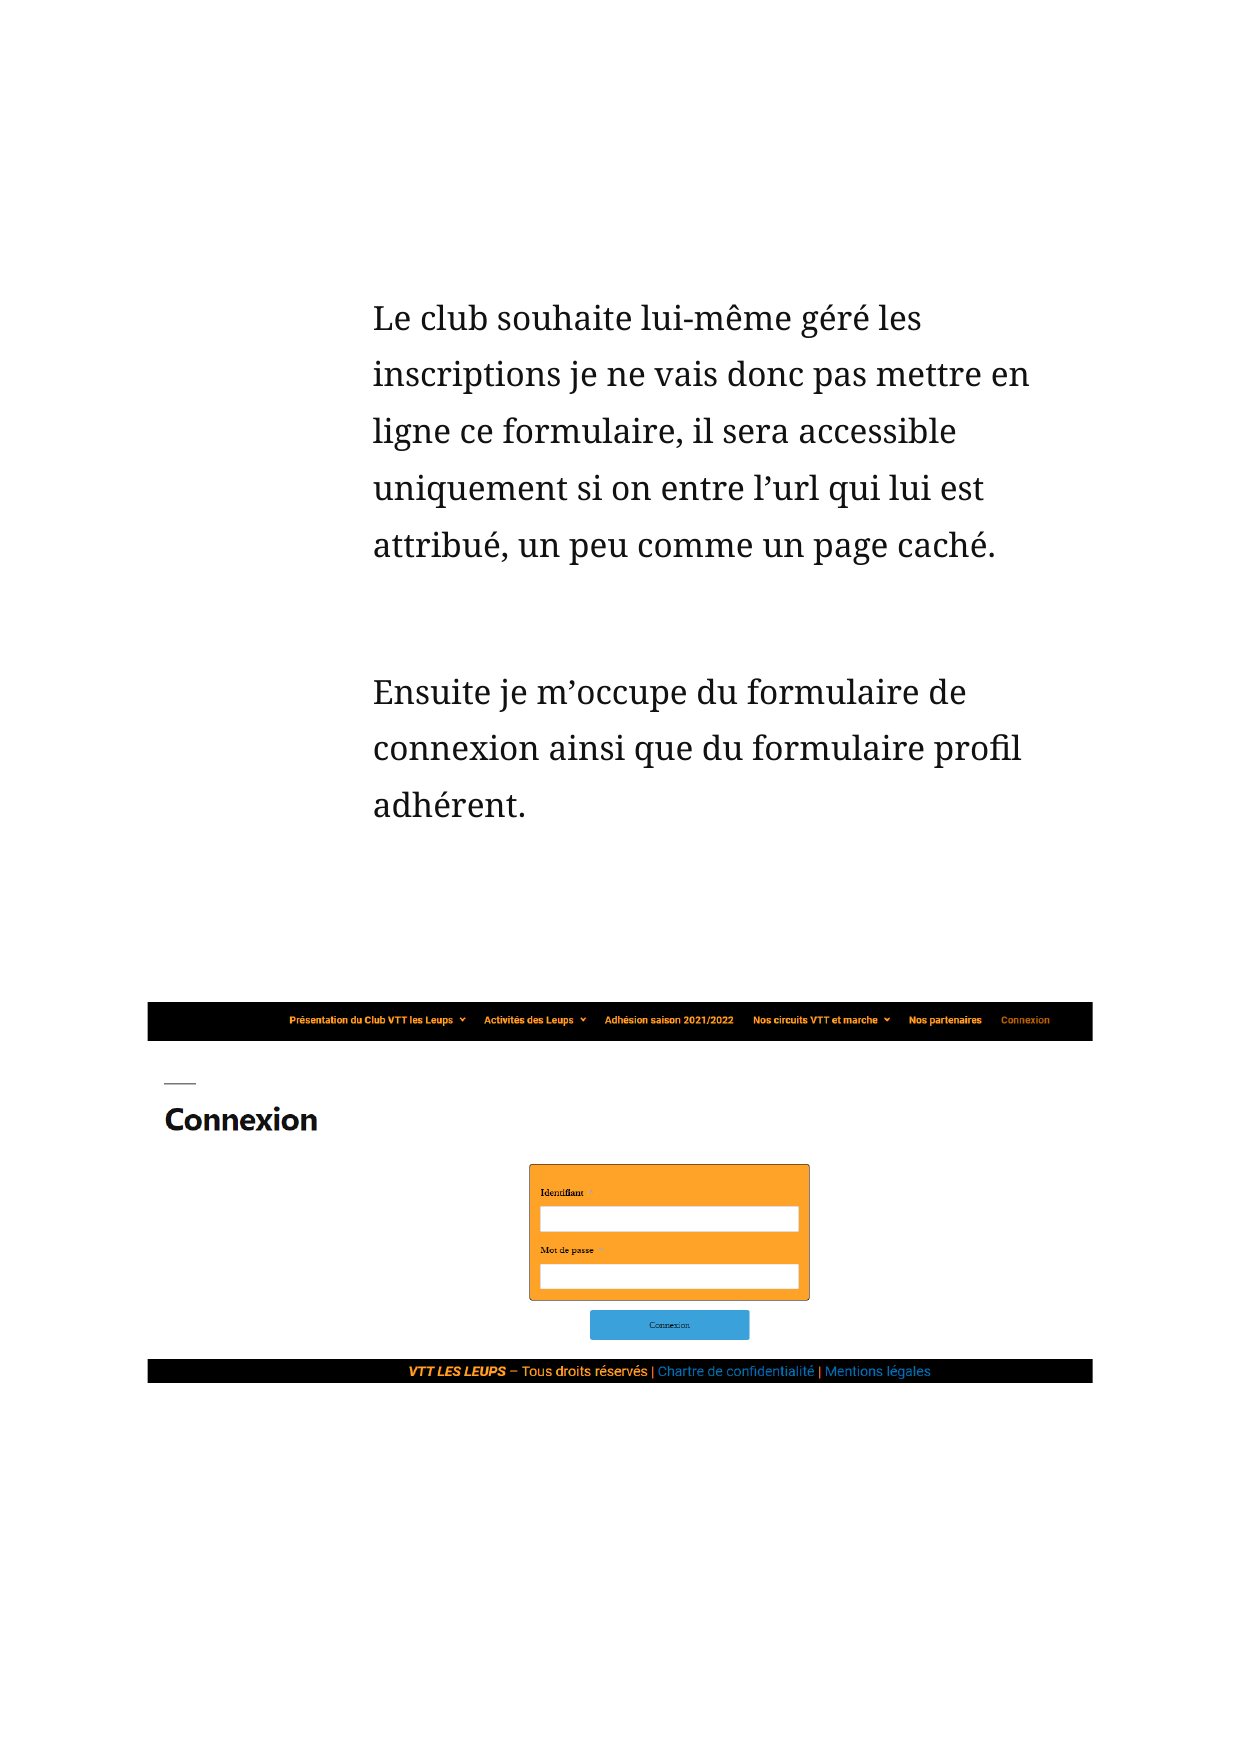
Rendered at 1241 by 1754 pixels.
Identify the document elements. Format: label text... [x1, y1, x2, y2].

text Ensuite je m’occupe du formulaire de connexion ainsi que du formulaire profil adhérent. [373, 668, 1093, 827]
text Le club souhaite lui-même géré les inscriptions je ne vais donc pas mettre en ligne ce formulaire, il sera accessible uniquement si on entre l’url qui lui est attribué, un peu comme un page caché. [373, 294, 1093, 567]
picture [147, 1002, 1093, 1383]
